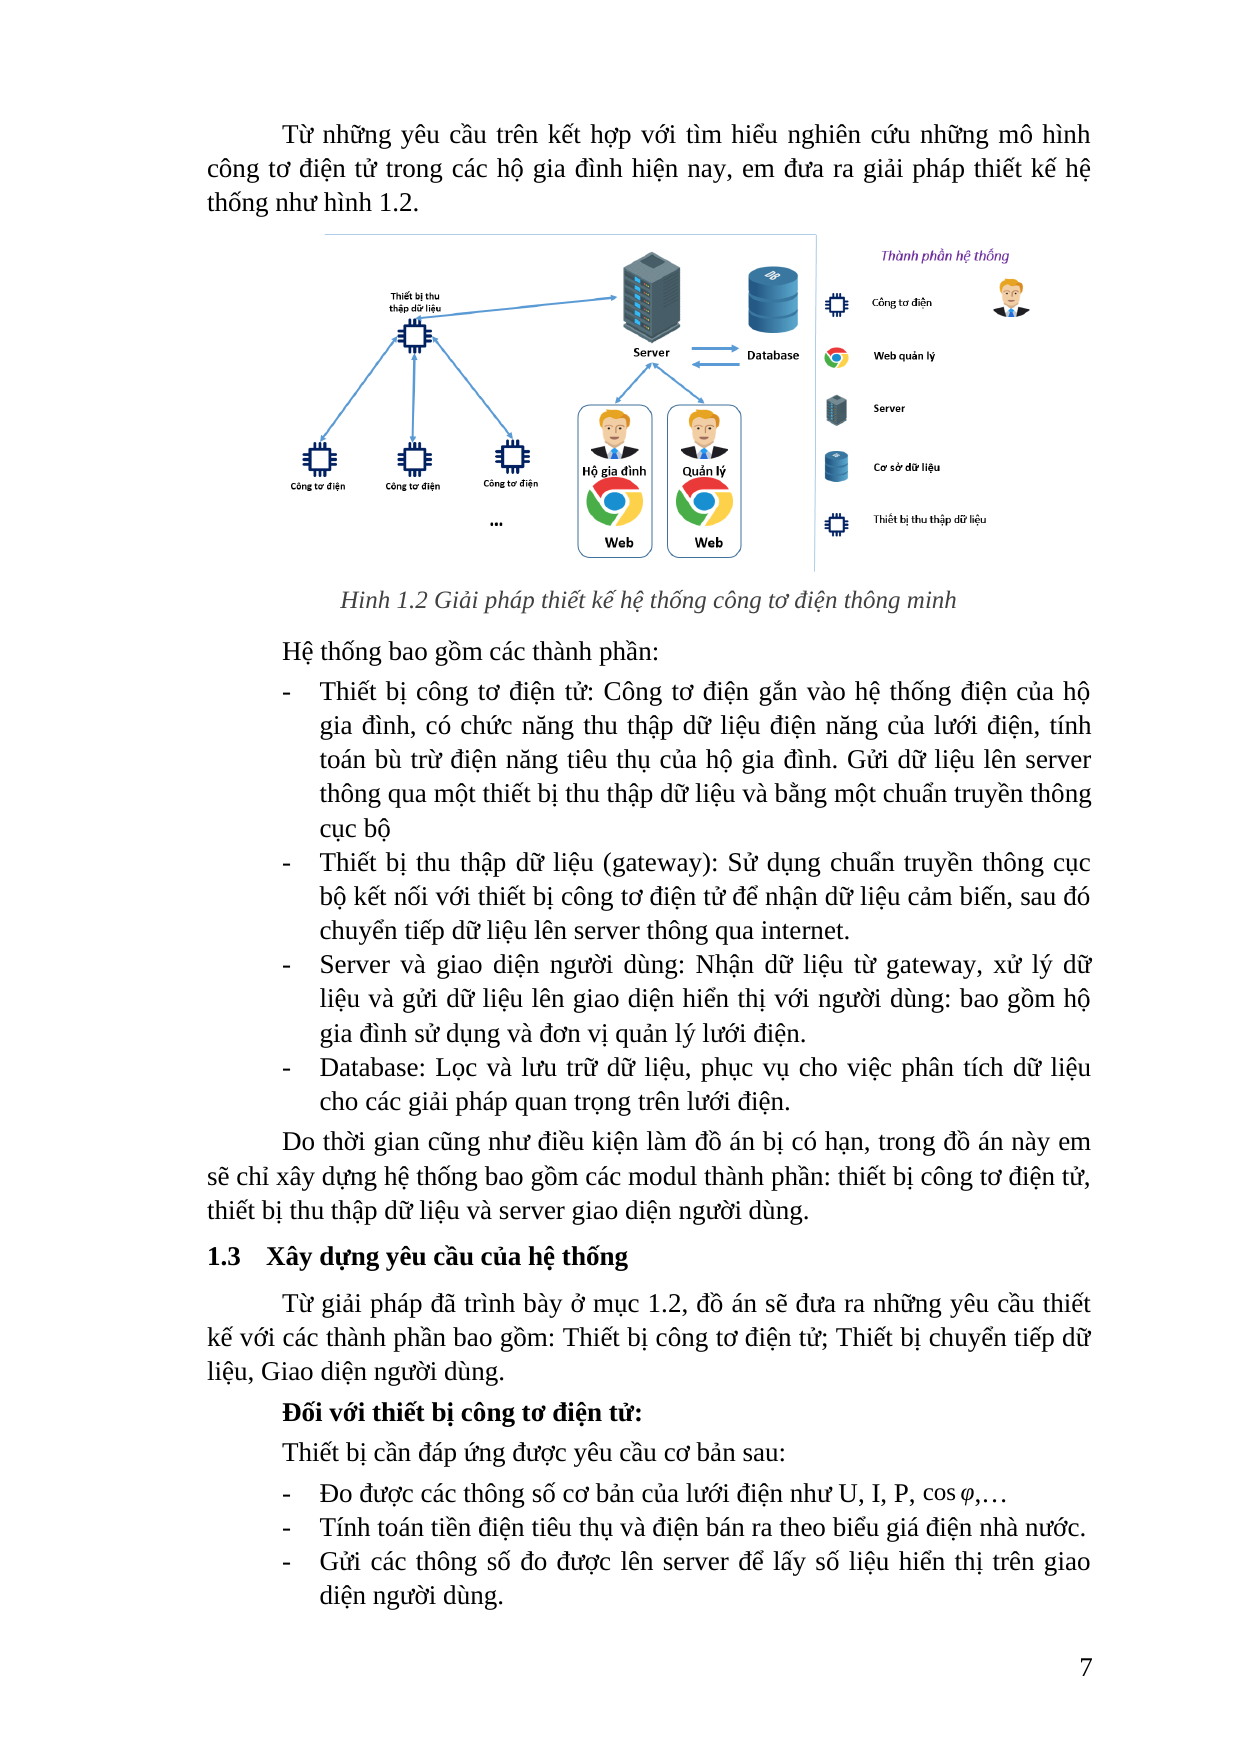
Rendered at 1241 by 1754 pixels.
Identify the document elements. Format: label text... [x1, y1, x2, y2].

text Do thời gian cũng như điều kiện làm đồ án bị có hạn, trong đồ án này em sẽ chỉ xây dựng hệ thống bao gồm các modul thành phần: thiết bị công tơ điện tử, thiết bị thu thập dữ liệu và server giao diện người dùng. [207, 1126, 1092, 1225]
text Từ giải pháp đã trình bày ở mục 1.2, đồ án sẽ đưa ra những yêu cầu thiết kế với các thành phần bao gồm: Thiết bị công tơ điện tử; Thiết bị chuyển tiếp dữ liệu, Giao diện người dùng. [207, 1287, 1092, 1387]
picture [281, 226, 1035, 576]
text Hinh . Giải pháp thiết kế hệ thống công tơ điện thông minh [207, 585, 1092, 614]
subtitle Xây dựng yêu cầu của hệ thống [207, 1241, 1092, 1272]
list Tính toán tiền điện tiêu thụ và điện bán ra theo biểu giá điện nhà nước. [282, 1511, 1092, 1542]
list Gửi các thông số đo được lên server để lấy số liệu hiển thị trên giao diện người dùng. [282, 1545, 1092, 1610]
list Thiết bị thu thập dữ liệu (gateway): Sử dụng chuẩn truyền thông cục bộ kết nối với thiết bị công tơ điện tử để nhận dữ liệu cảm biến, sau đó chuyển tiếp dữ liệu lên server thông qua internet. [282, 846, 1092, 945]
list Đo được các thông số cơ bản của lưới điện như U, I, P, ,… [282, 1477, 1092, 1508]
list Thiết bị công tơ điện tử: Công tơ điện gắn vào hệ thống điện của hộ gia đình, có chức năng thu thập dữ liệu điện năng của lưới điện, tính toán bù trừ điện năng tiêu thụ của hộ gia đình. Gửi dữ liệu lên server thông qua một thiết bị thu thập dữ liệu và bằng một chuẩn truyền thông cục bộ [282, 675, 1092, 843]
text Đối với thiết bị công tơ điện tử: [207, 1396, 1092, 1427]
text Từ những yêu cầu trên kết hợp với tìm hiểu nghiên cứu những mô hình công tơ điện tử trong các hộ gia đình hiện nay, em đưa ra giải pháp thiết kế hệ thống như hình 1.2. [207, 118, 1092, 218]
text Thiết bị cần đáp ứng được yêu cầu cơ bản sau: [207, 1436, 1092, 1467]
list Server và giao diện người dùng: Nhận dữ liệu từ gateway, xử lý dữ liệu và gửi dữ liệu lên giao diện hiển thị với người dùng: bao gồm hộ gia đình sử dụng và đơn vị quản lý lưới điện. [282, 948, 1092, 1048]
text Hệ thống bao gồm các thành phần: [207, 635, 1092, 666]
list Database: Lọc và lưu trữ dữ liệu, phục vụ cho việc phân tích dữ liệu cho các giải pháp quan trọng trên lưới điện. [282, 1051, 1092, 1116]
